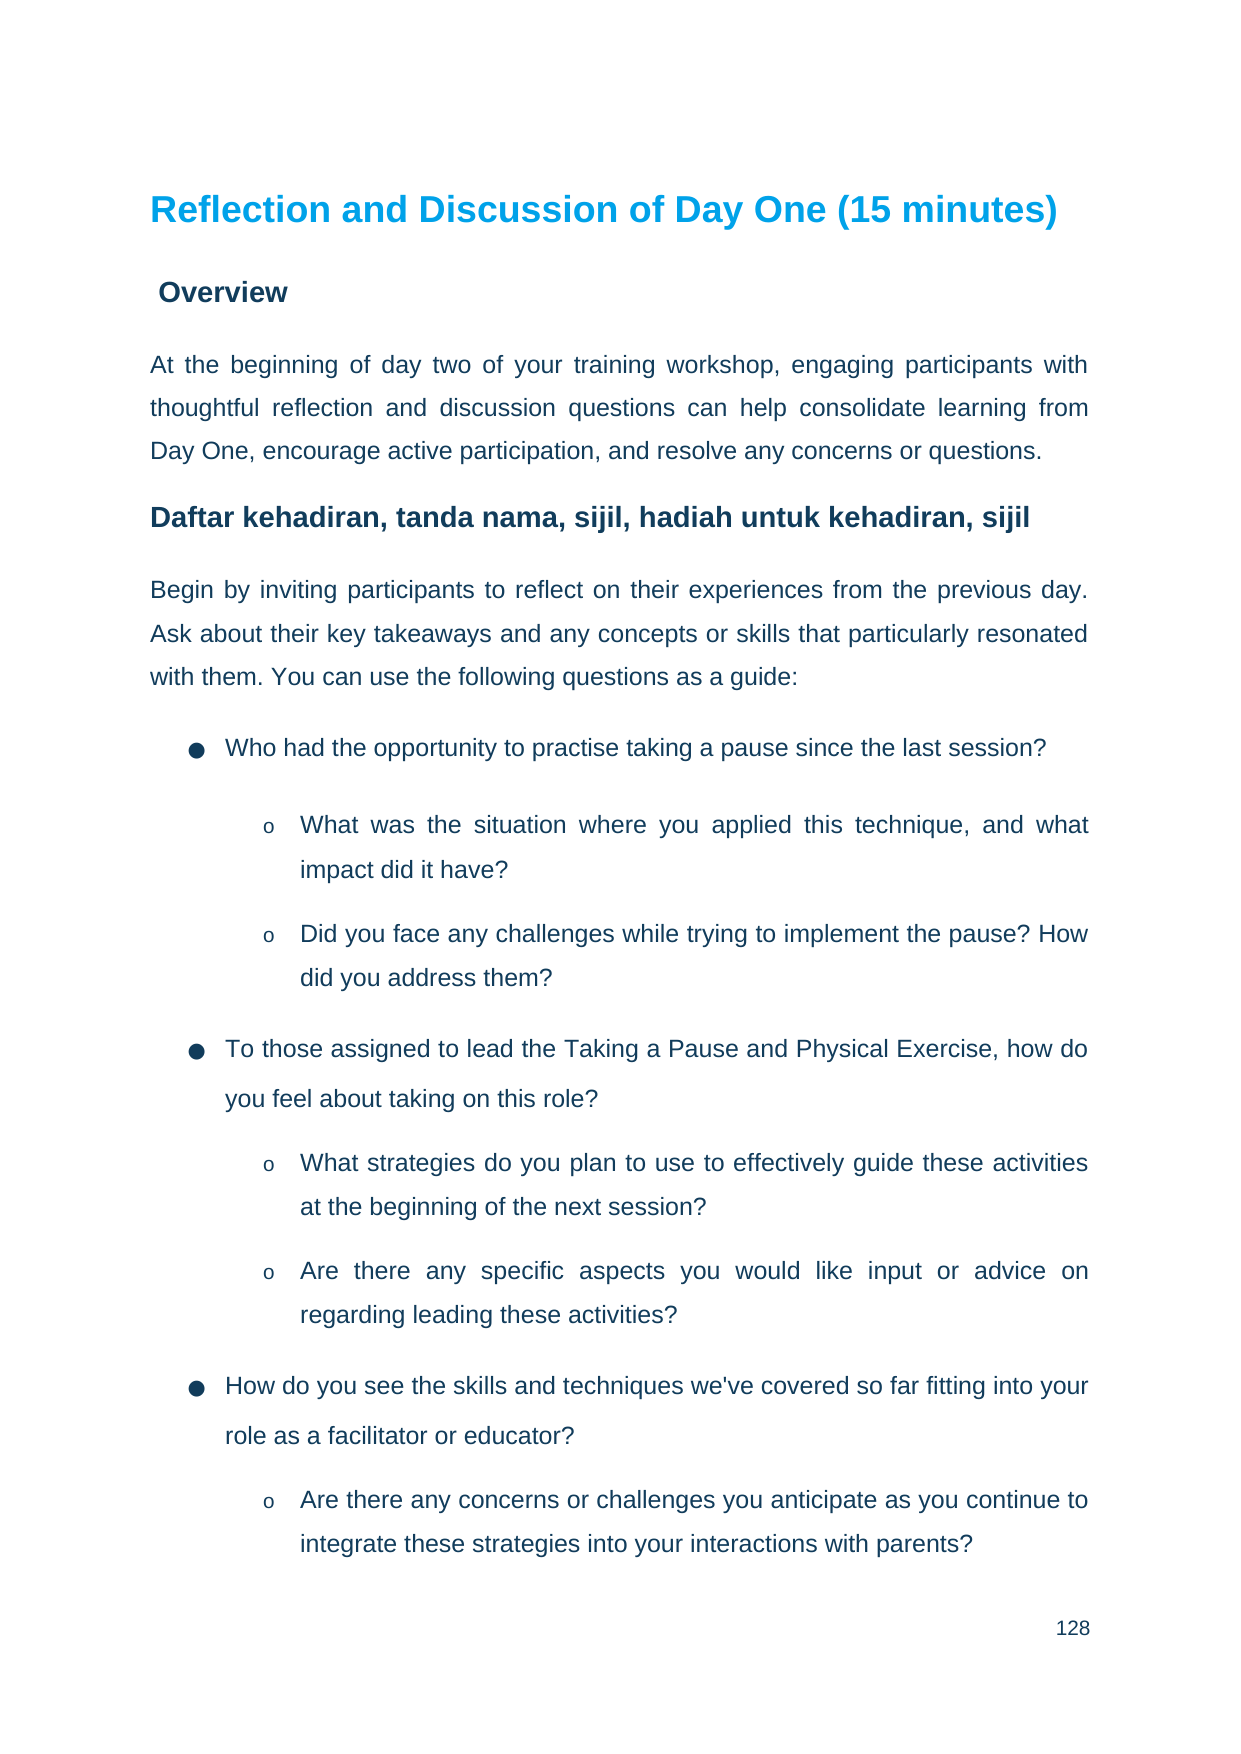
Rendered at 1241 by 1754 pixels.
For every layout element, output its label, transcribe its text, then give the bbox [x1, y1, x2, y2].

list To those assigned to lead the Taking a Pause and Physical Exercise, how do you feel about taking on this role? [187, 1027, 1090, 1112]
list Did you face any challenges while trying to implement the pause? How did you address them? [262, 918, 1090, 991]
subtitle Daftar kehadiran, tanda nama, sijil, hadiah untuk kehadiran, sijil [150, 500, 1090, 534]
list Who had the opportunity to practise taking a pause since the last session? [187, 726, 1090, 768]
list Are there any concerns or challenges you anticipate as you continue to integrate these strategies into your interactions with parents? [262, 1485, 1090, 1557]
subtitle Reflection and Discussion of Day One (15 minutes) [150, 187, 1090, 231]
list How do you see the skills and techniques we've covered so far fitting into your role as a facilitator or educator? [187, 1364, 1090, 1449]
list Are there any specific aspects you would like input or advice on regarding leading these activities? [262, 1256, 1090, 1328]
text Begin by inviting participants to reflect on their experiences from the previous day. Ask about their key takeaways and any concepts or skills that particularly resonated with them. You can use the following questions as a guide: [150, 575, 1090, 690]
text At the beginning of day two of your training workshop, engaging participants with thoughtful reflection and discussion questions can help consolidate learning from Day One, encourage active participation, and resolve any concerns or questions. [150, 350, 1090, 465]
list What was the situation where you applied this technique, and what impact did it have? [262, 811, 1090, 883]
list What strategies do you plan to use to effectively guide these activities at the beginning of the next session? [262, 1148, 1090, 1220]
subtitle Overview [150, 274, 1090, 308]
